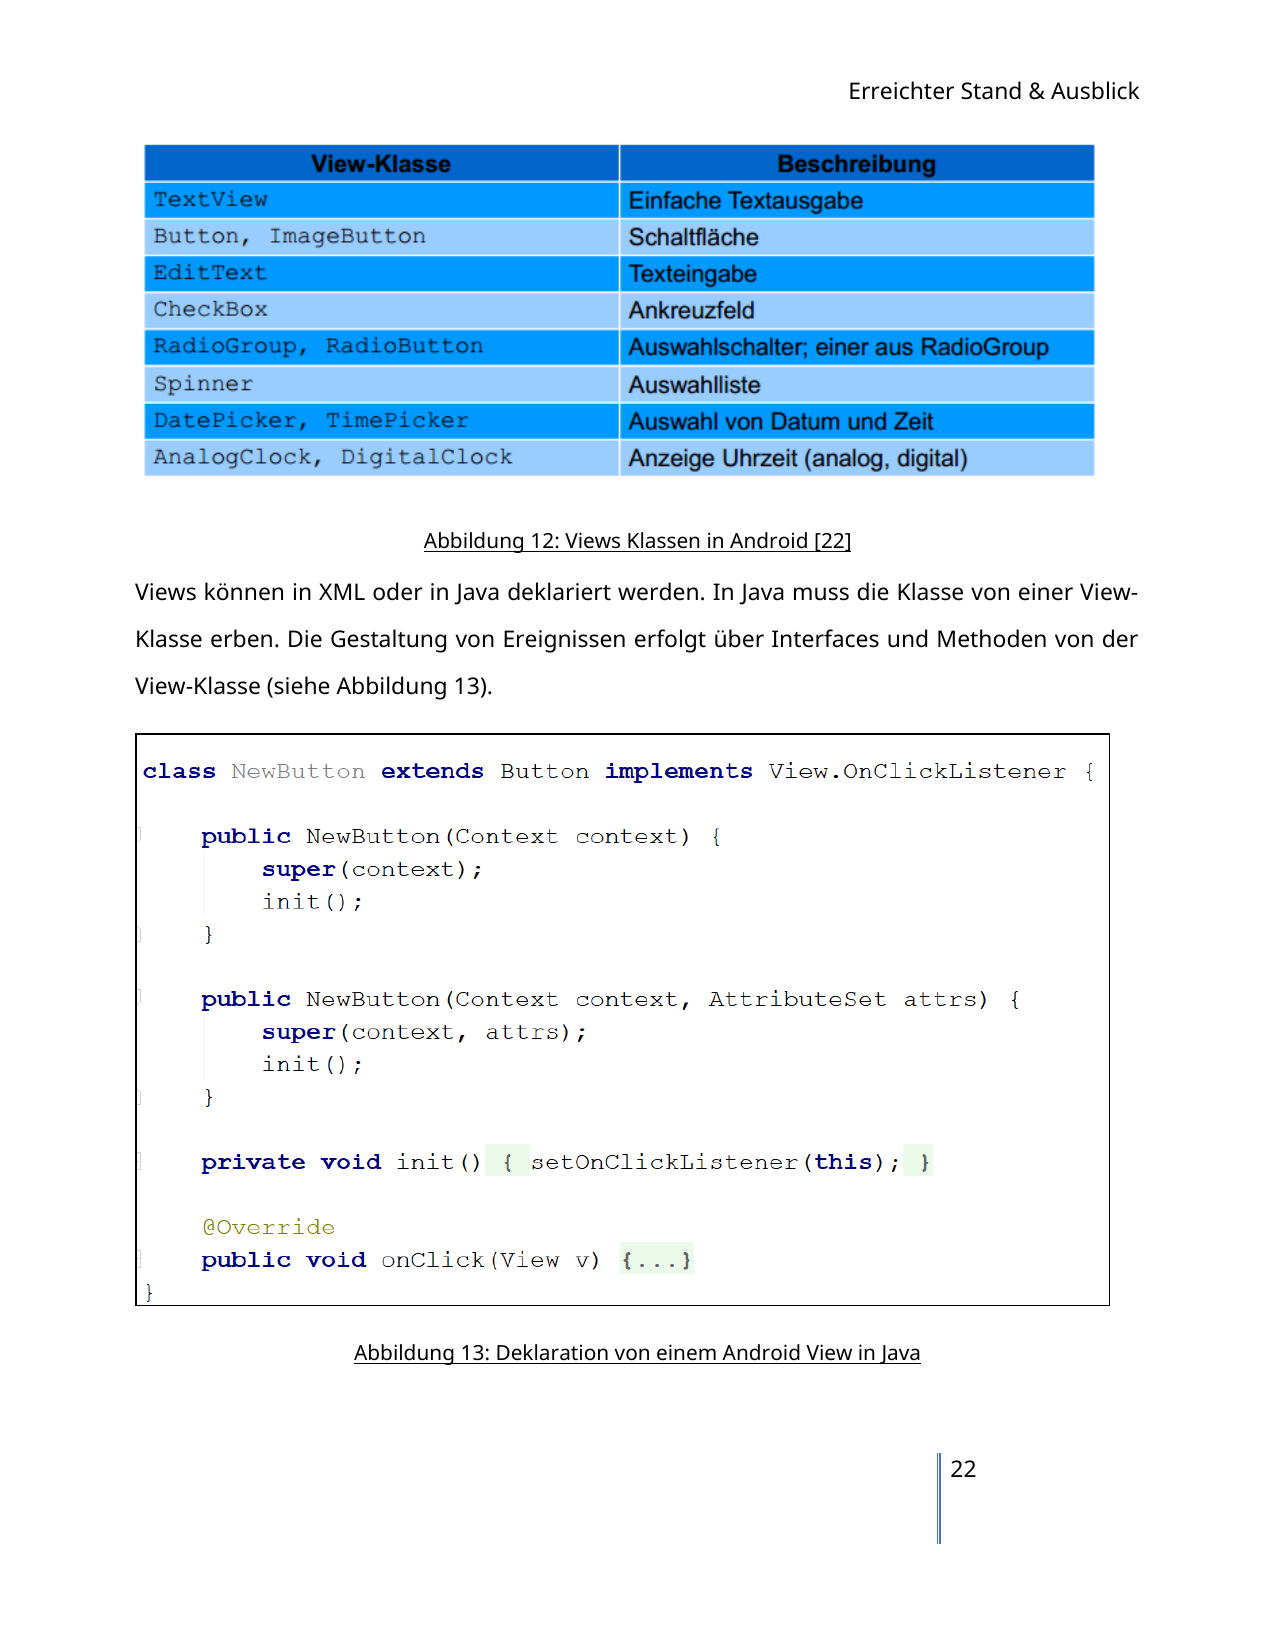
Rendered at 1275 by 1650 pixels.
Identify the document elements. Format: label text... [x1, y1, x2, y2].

text Abbildung : Views Klassen in Android [135, 527, 1140, 555]
picture [134, 135, 1111, 495]
text Views können in XML oder in Java deklariert werden. In Java muss die Klasse von einer View-Klasse erben. Die Gestaltung von Ereignissen erfolgt über Interfaces und Methoden von der View-Klasse (siehe Abbildung 13). [135, 576, 1140, 701]
picture [137, 735, 1109, 1305]
